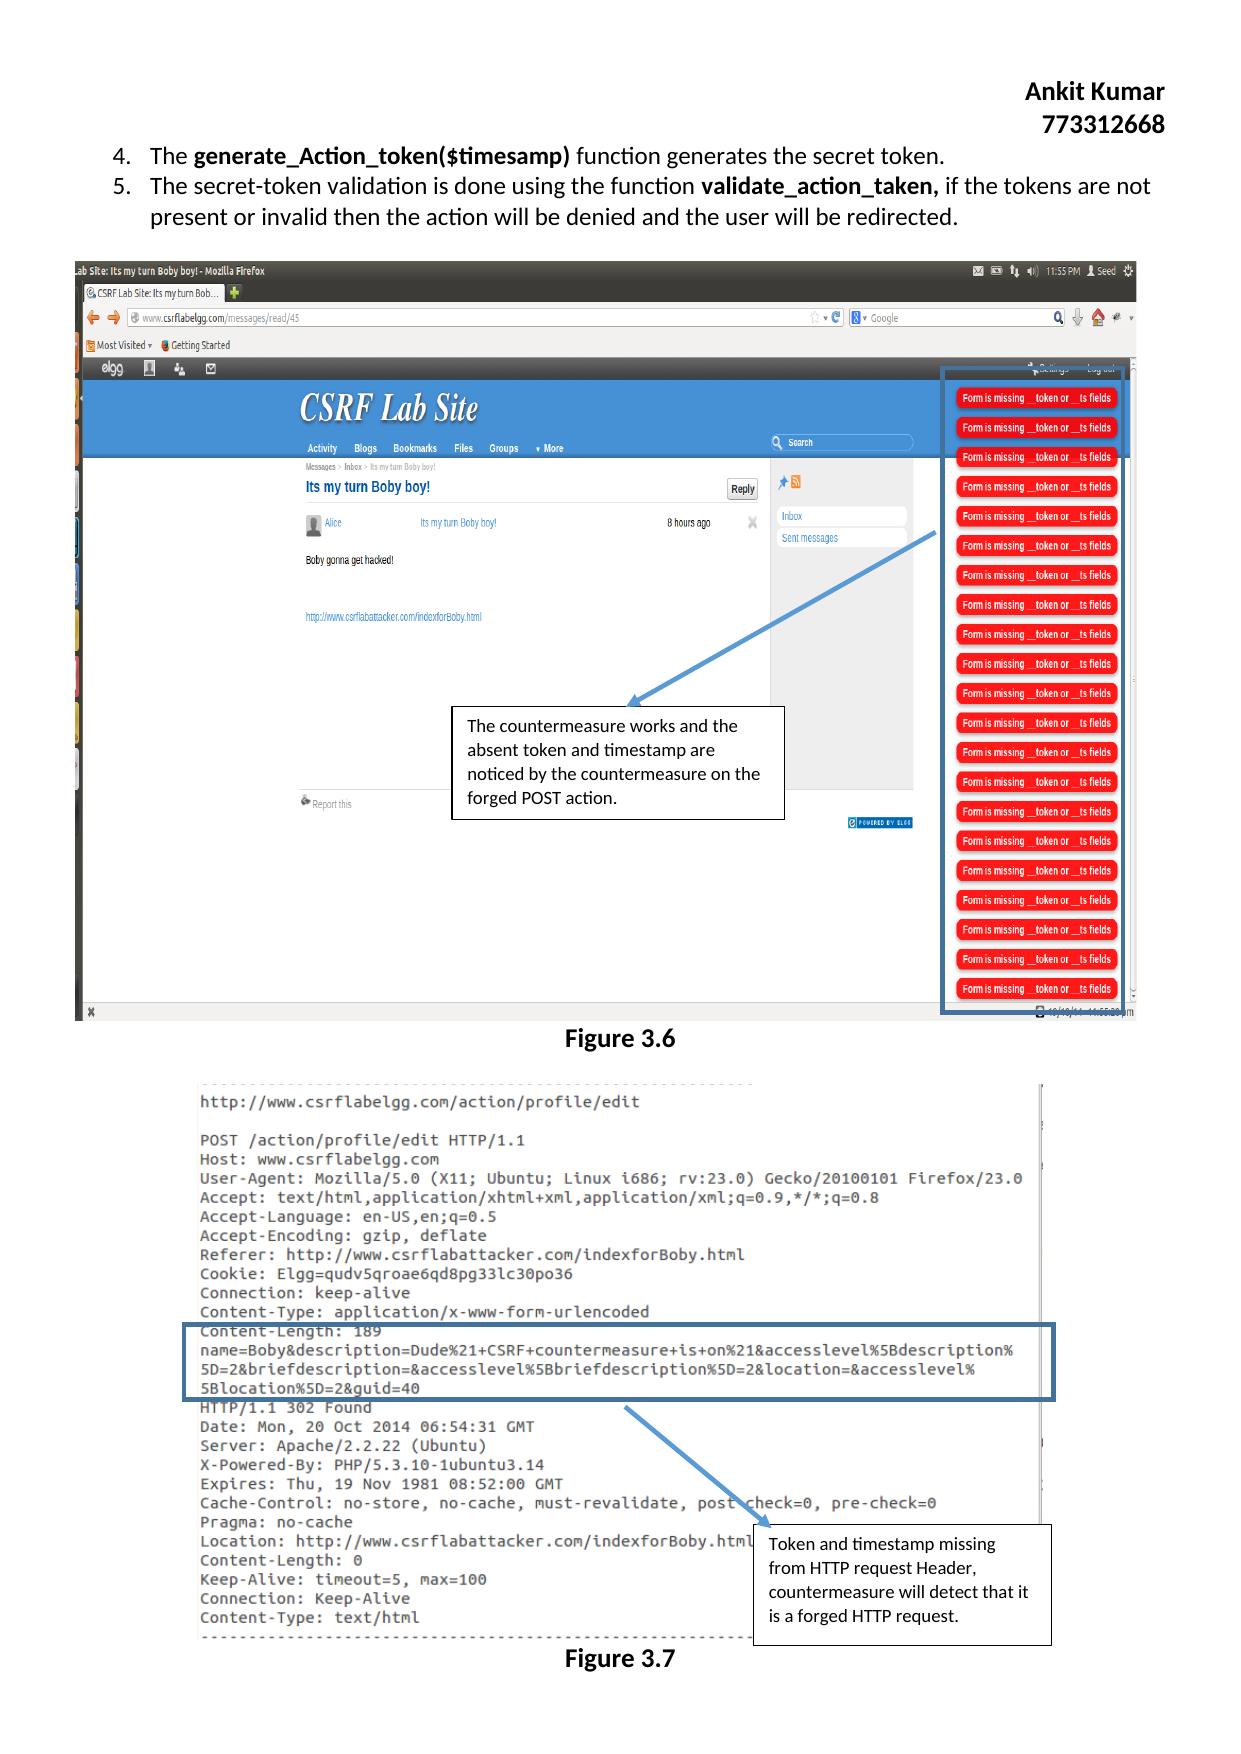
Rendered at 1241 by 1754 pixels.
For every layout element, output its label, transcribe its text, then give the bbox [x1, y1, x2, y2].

picture [197, 1402, 1043, 1641]
list The generate_Action_token($timesamp) function generates the secret token. [112, 140, 1165, 170]
text Figure 3.7 [75, 1641, 1165, 1674]
picture [197, 1084, 1043, 1322]
list The secret-token validation is done using the function validate_action_taken, if the tokens are not present or invalid then the action will be denied and the user will be redirected. [112, 170, 1165, 231]
text Figure 3.6 [75, 1021, 1165, 1054]
picture [75, 261, 1137, 1021]
picture [197, 1327, 1043, 1397]
